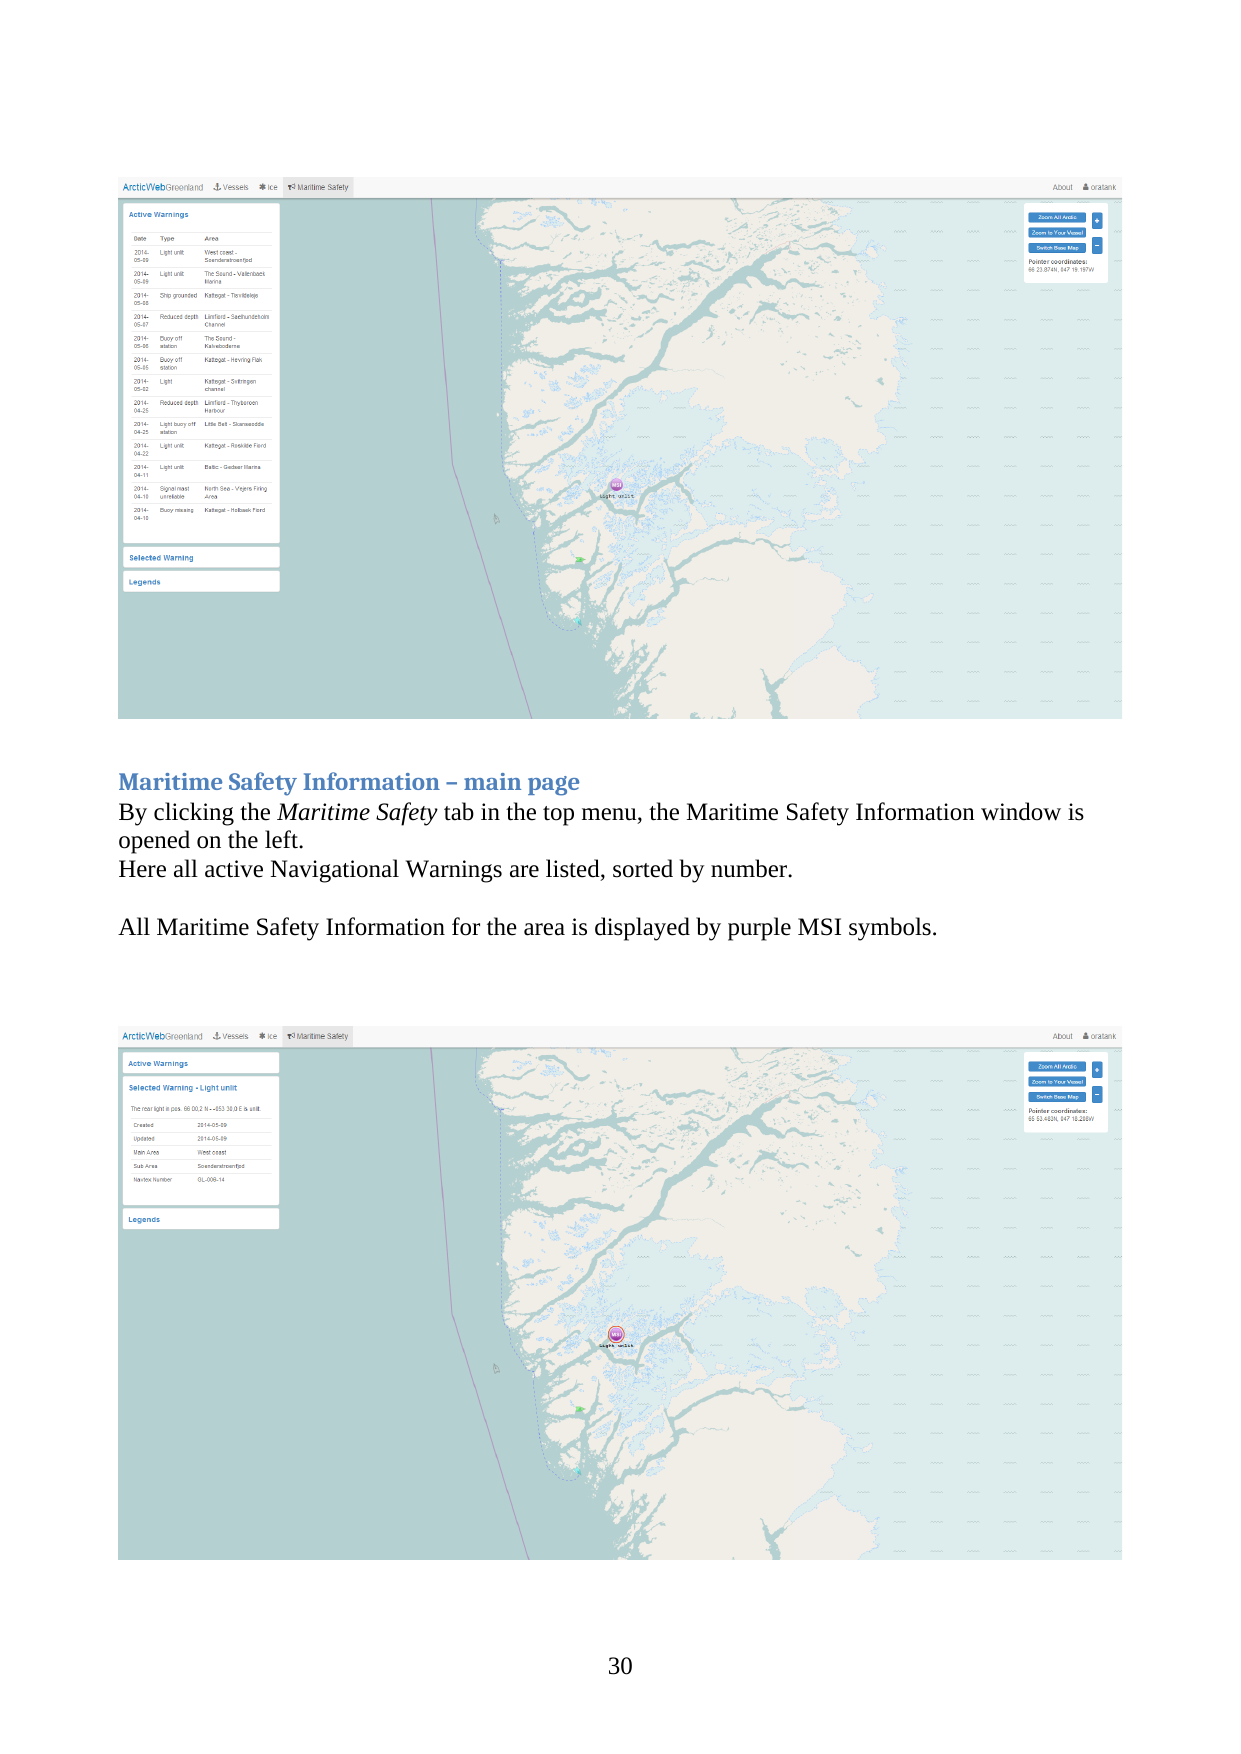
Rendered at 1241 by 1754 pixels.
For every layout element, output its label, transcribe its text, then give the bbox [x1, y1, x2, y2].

picture [118, 1026, 1123, 1560]
text All Maritime Safety Information for the area is displayed by purple MSI symbols. [118, 912, 1122, 941]
subtitle Maritime Safety Information – main page [118, 768, 1122, 797]
picture [118, 177, 1123, 719]
text Here all active Navigational Warnings are listed, sorted by number. [118, 854, 1122, 883]
text By clicking the Maritime Safety tab in the top menu, the Maritime Safety Information window is opened on the left. [118, 797, 1122, 854]
